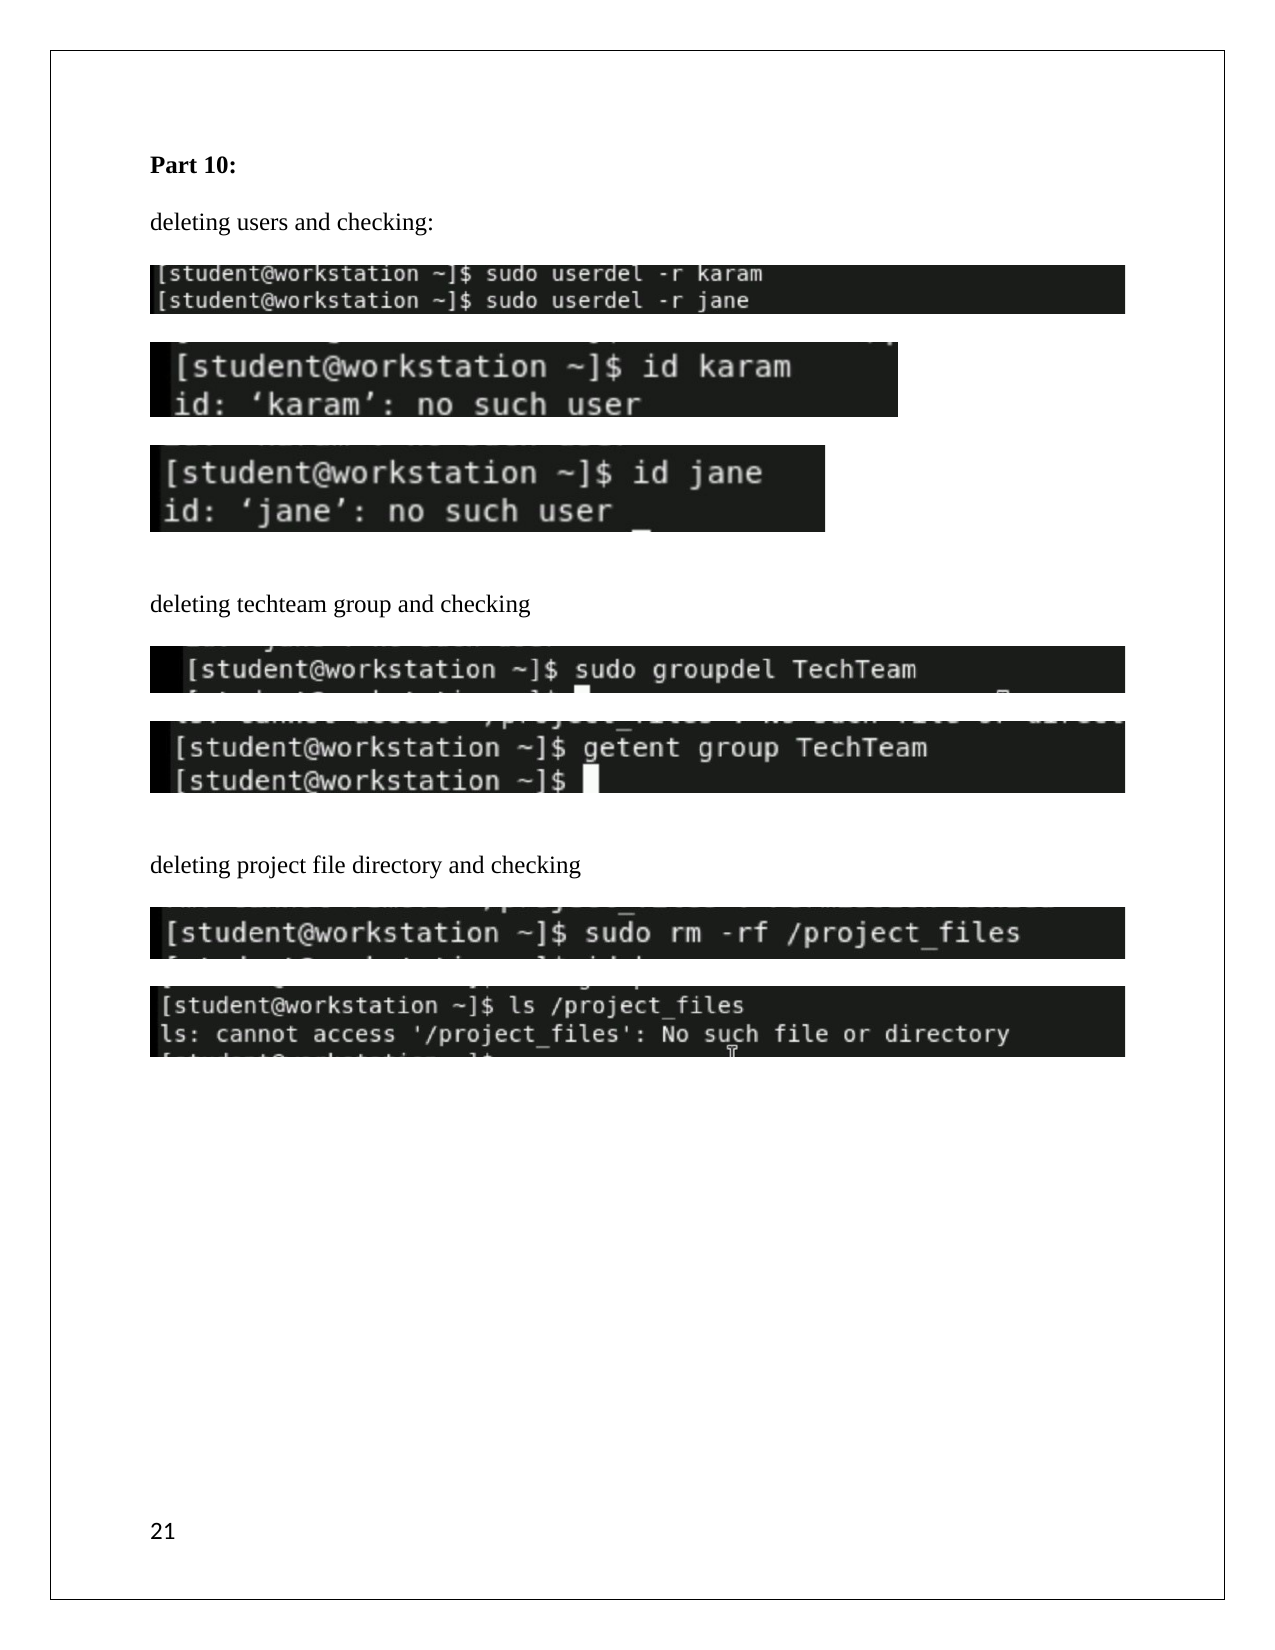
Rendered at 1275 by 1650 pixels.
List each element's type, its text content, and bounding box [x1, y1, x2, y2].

picture [150, 342, 898, 417]
picture [150, 986, 1125, 1057]
text deleting techteam group and checking [150, 589, 1125, 617]
text deleting users and checking: [150, 207, 1125, 236]
picture [150, 907, 1125, 959]
picture [150, 646, 1125, 693]
picture [150, 445, 826, 532]
picture [150, 721, 1125, 793]
picture [150, 265, 1125, 314]
text Part 10: [150, 150, 1125, 179]
text deleting project file directory and checking [150, 850, 1125, 879]
